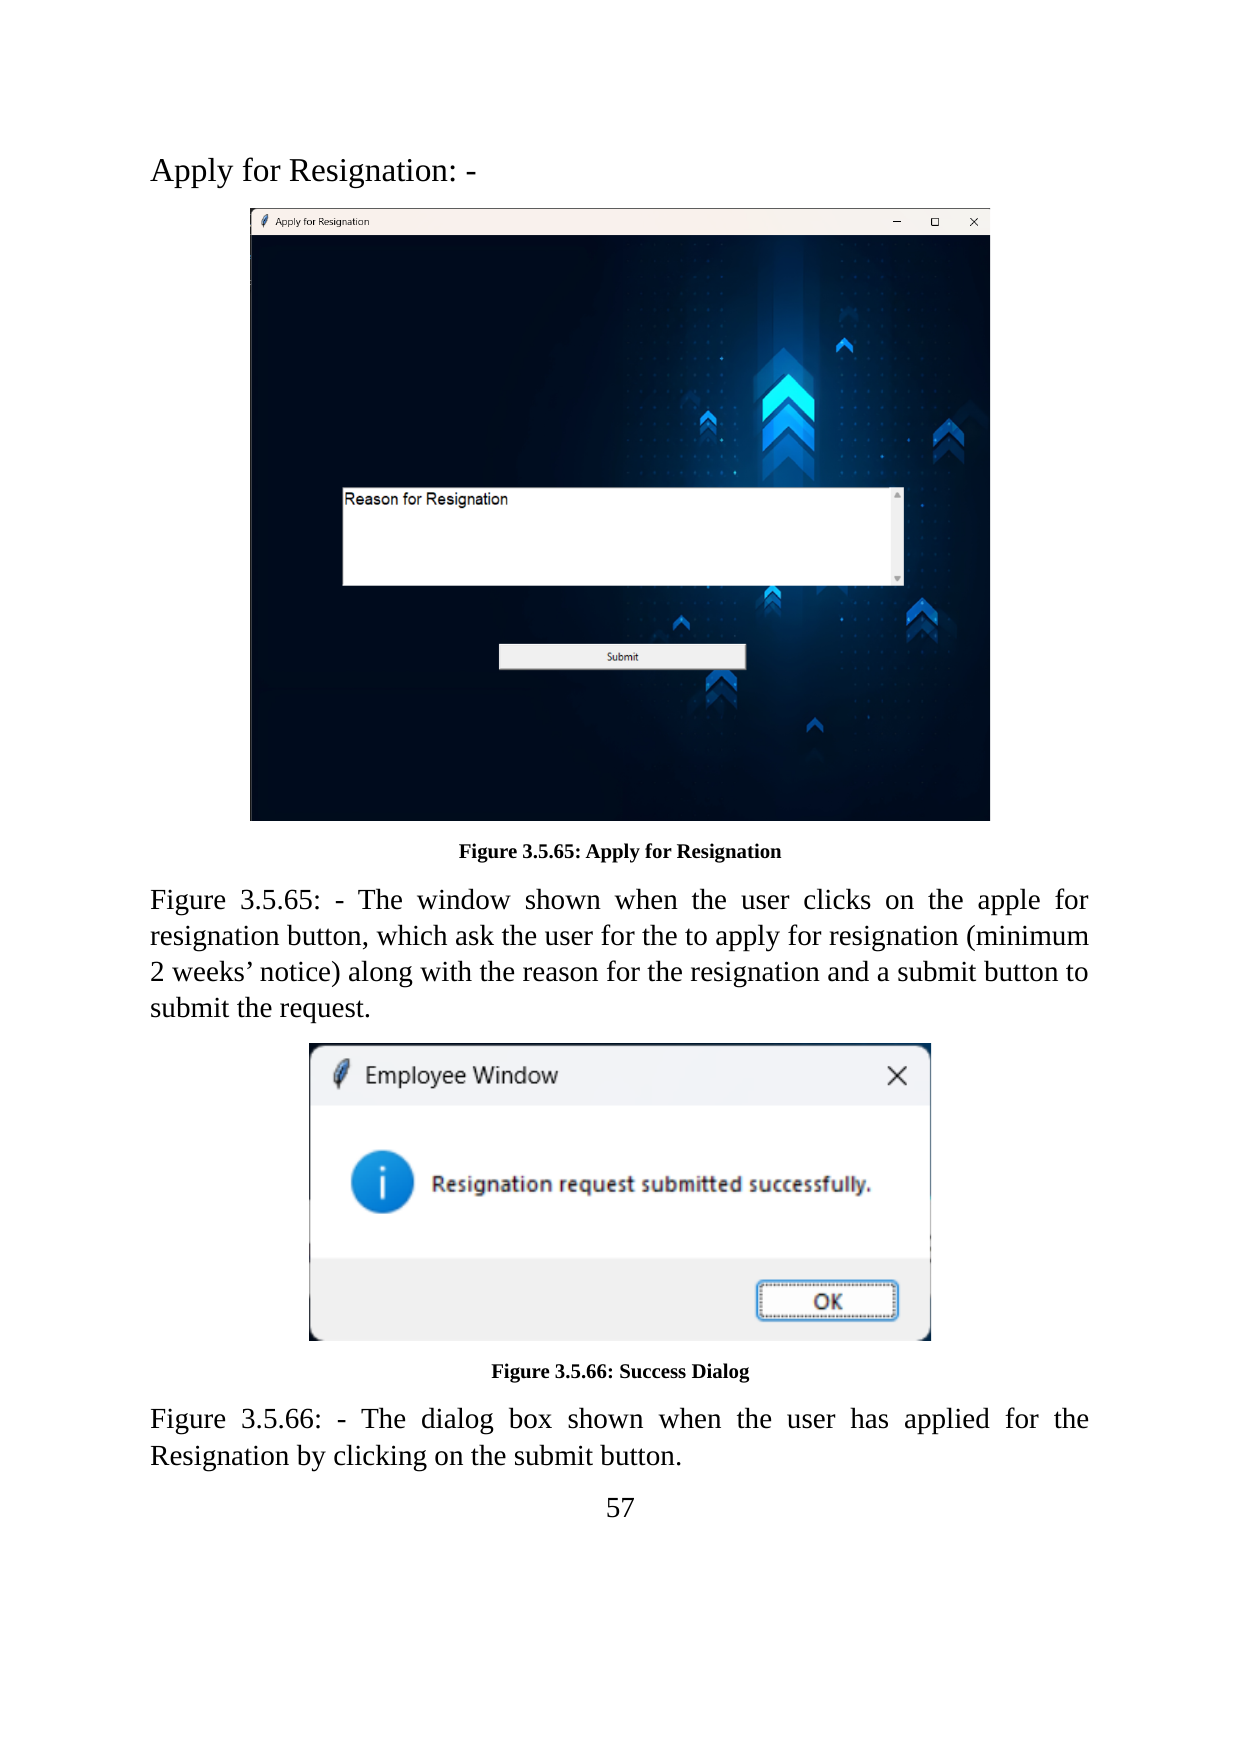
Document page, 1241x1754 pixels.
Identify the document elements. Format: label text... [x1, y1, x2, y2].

text 57 [150, 1491, 1090, 1524]
picture [309, 1043, 932, 1341]
text Figure 3.5.65: - The window shown when the user clicks on the apple for resignation button, which ask the user for the to apply for resignation (minimum 2 weeks’ notice) along with the reason for the resignation and a submit button to submit the request. [150, 882, 1090, 1024]
text Figure 3.5.65: Apply for Resignation [150, 839, 1090, 863]
picture [250, 208, 991, 821]
text Figure 3.5.66: - The dialog box shown when the user has applied for the Resignation by clicking on the submit button. [150, 1402, 1090, 1471]
text Figure 3.5.66: Success Dialog [150, 1359, 1090, 1383]
text Apply for Resignation: - [150, 150, 1090, 188]
